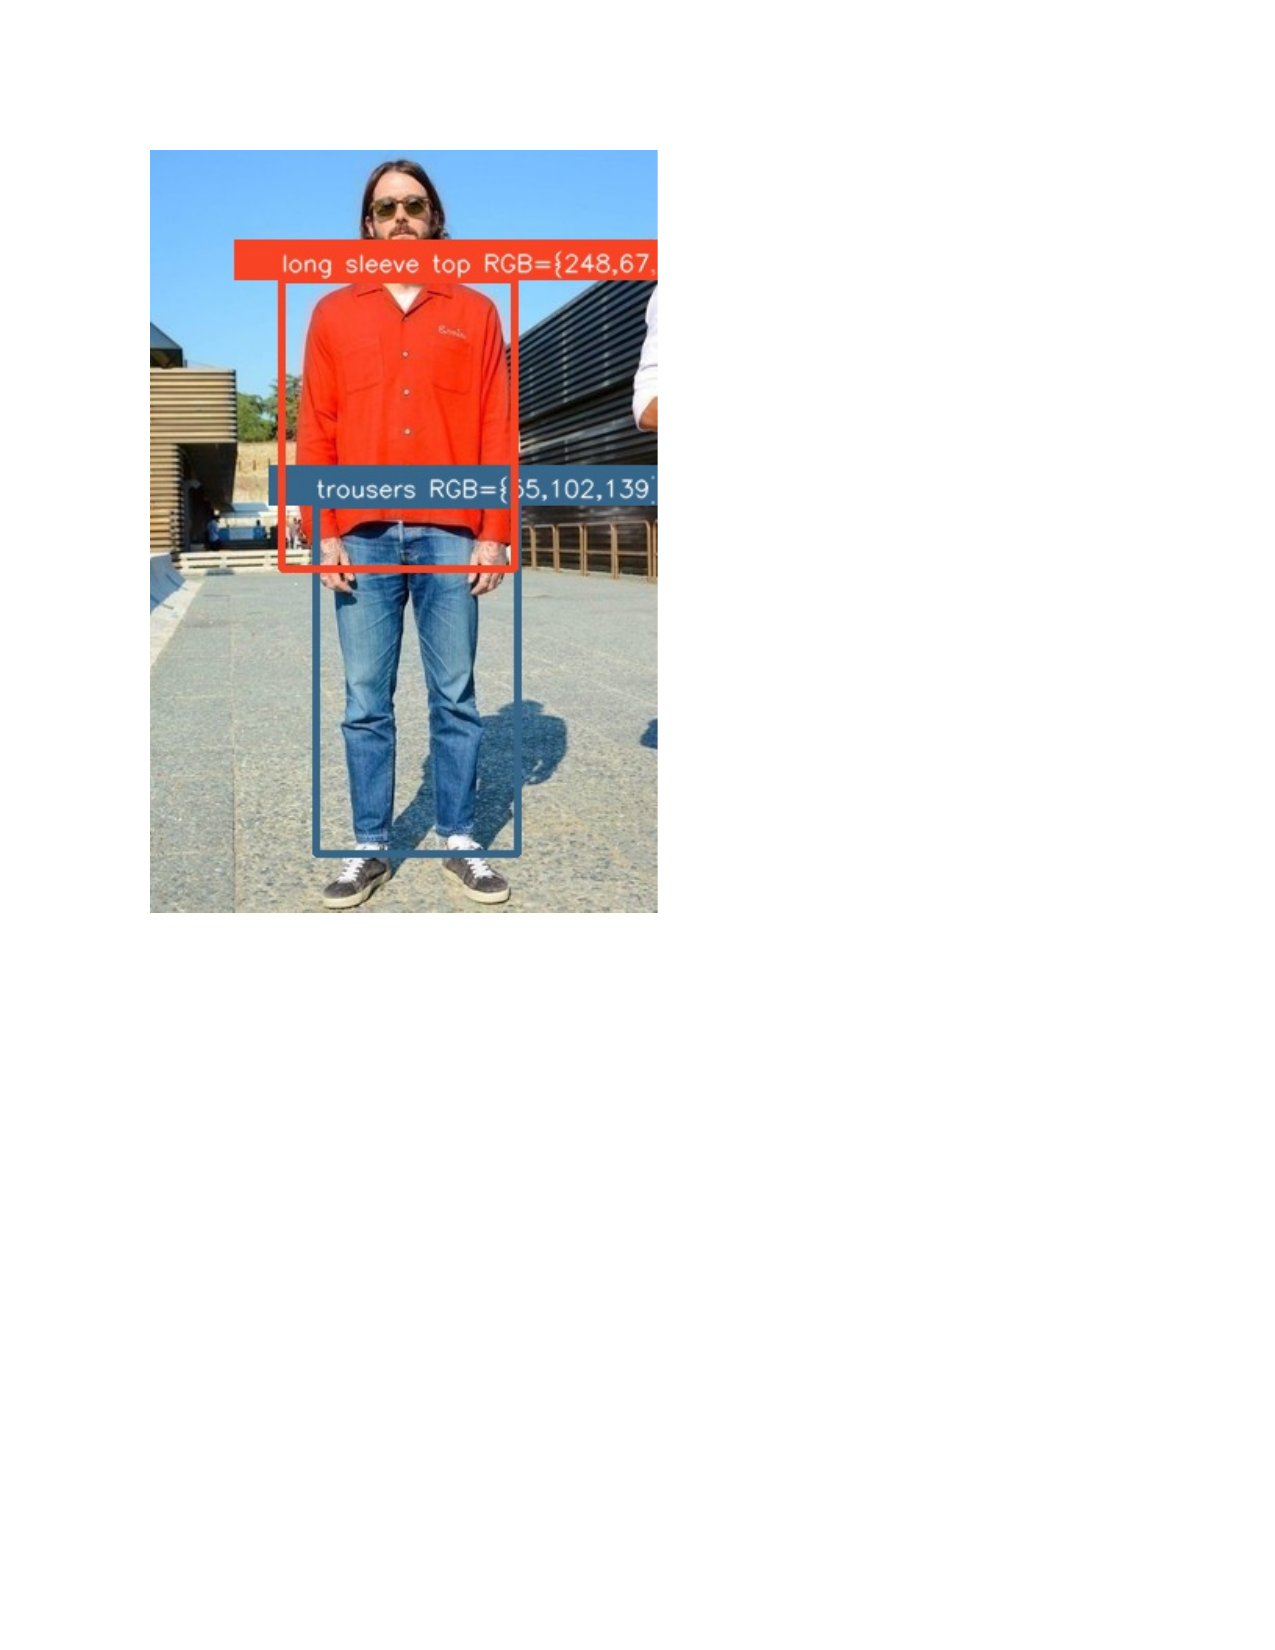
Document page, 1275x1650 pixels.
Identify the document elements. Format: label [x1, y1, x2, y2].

picture [150, 150, 658, 913]
